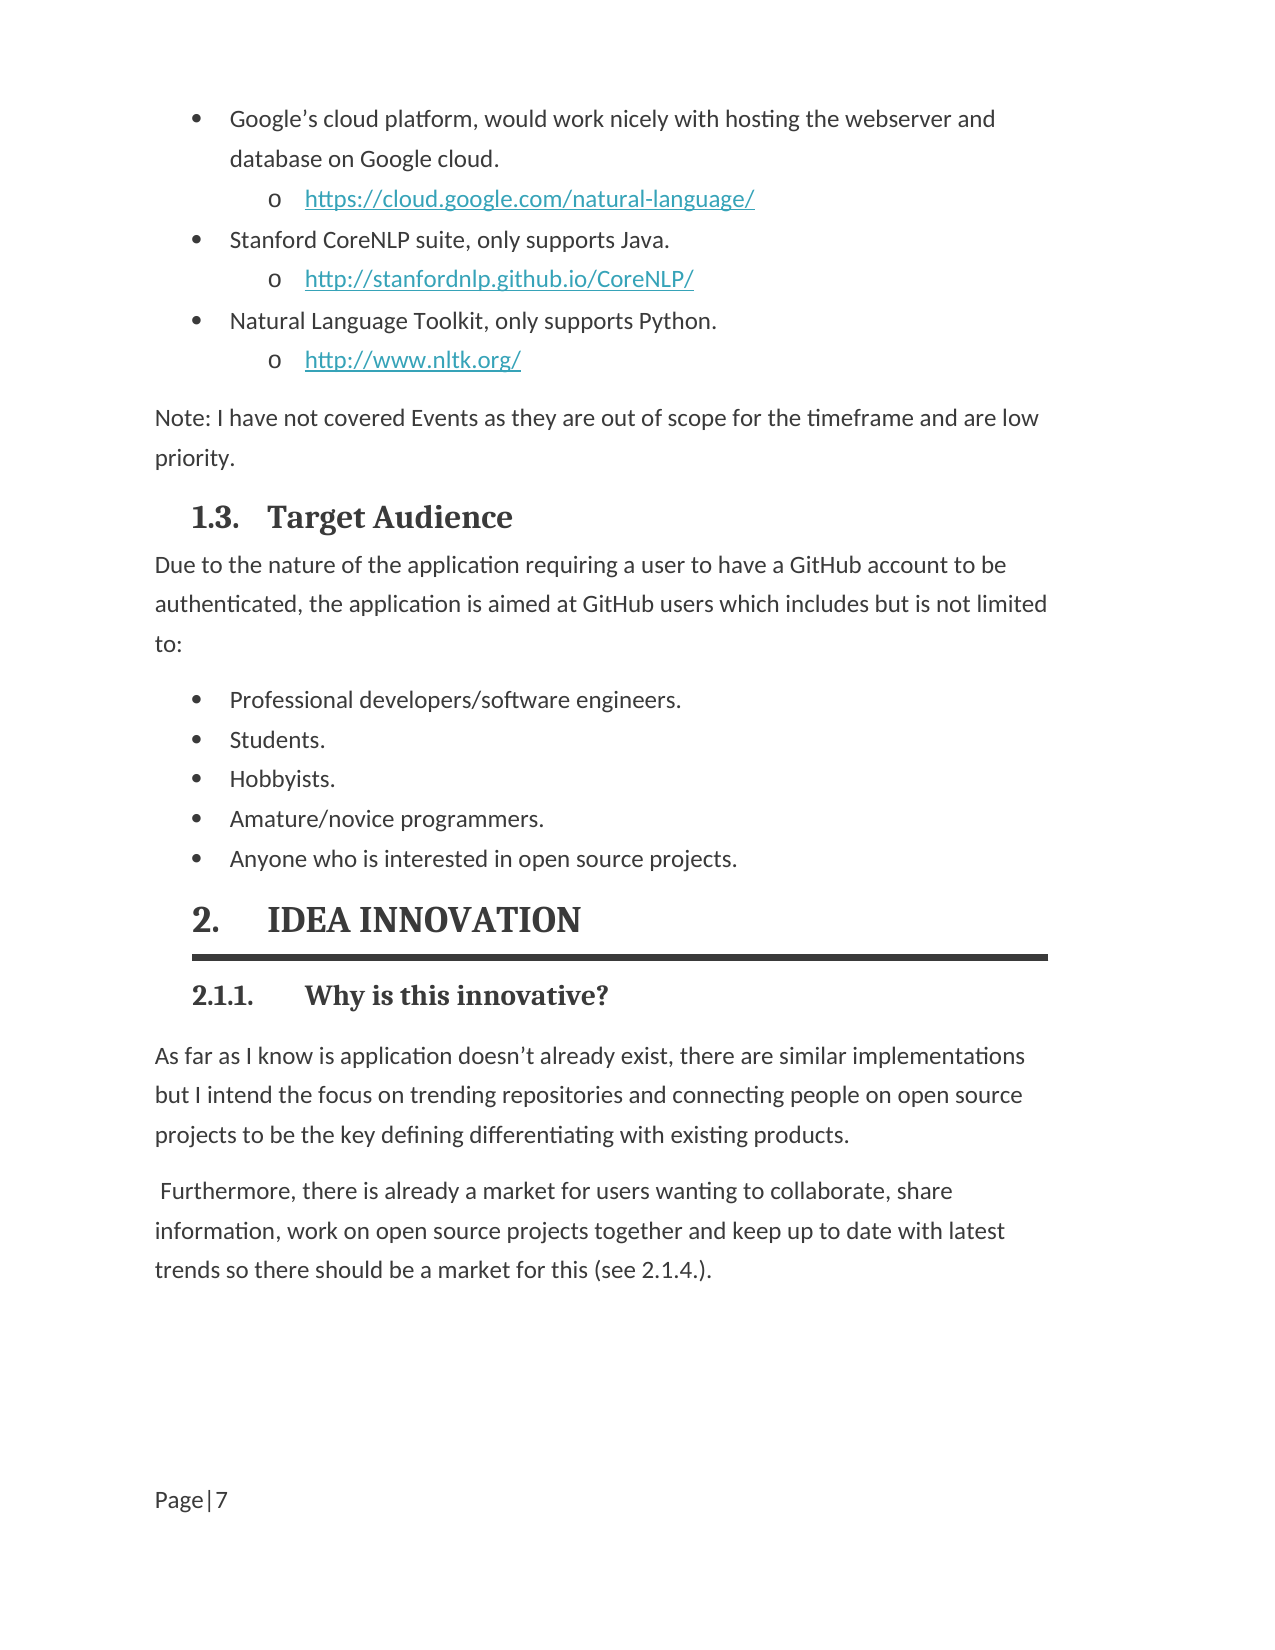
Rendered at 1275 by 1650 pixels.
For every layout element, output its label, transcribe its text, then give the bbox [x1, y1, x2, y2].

list Natural Language Toolkit, only supports Python. [192, 305, 1048, 335]
list Students. [192, 724, 1048, 754]
list https://cloud.google.com/natural-language/ [267, 183, 1048, 214]
text Furthermore, there is already a market for users wanting to collaborate, share information, work on open source projects together and keep up to date with latest trends so there should be a market for this (see 2.1.4.). [154, 1175, 1048, 1285]
list Anyone who is interested in open source projects. [192, 843, 1048, 873]
list Professional developers/software engineers. [192, 684, 1048, 715]
list http://stanfordnlp.github.io/CoreNLP/ [267, 263, 1048, 295]
list Stanford CoreNLP suite, only supports Java. [192, 224, 1048, 254]
text Note: I have not covered Events as they are out of scope for the timeframe and are low priority. [154, 402, 1048, 472]
subtitle Why is this innovative? [192, 979, 1048, 1013]
list http://www.nltk.org/ [267, 344, 1048, 376]
list Hobbyists. [192, 763, 1048, 794]
subtitle Target Audience [192, 498, 1048, 536]
text Due to the nature of the application requiring a user to have a GitHub account to be authenticated, the application is aimed at GitHub users which includes but is not limited to: [154, 549, 1048, 659]
subtitle Idea Innovation [192, 899, 1048, 954]
text As far as I know is application doesn’t already exist, there are similar implementations but I intend the focus on trending repositories and connecting people on open source projects to be the key defining differentiating with existing products. [154, 1040, 1048, 1149]
list Google’s cloud platform, would work nicely with hosting the webserver and database on Google cloud. [192, 103, 1048, 174]
list Amature/novice programmers. [192, 803, 1048, 834]
